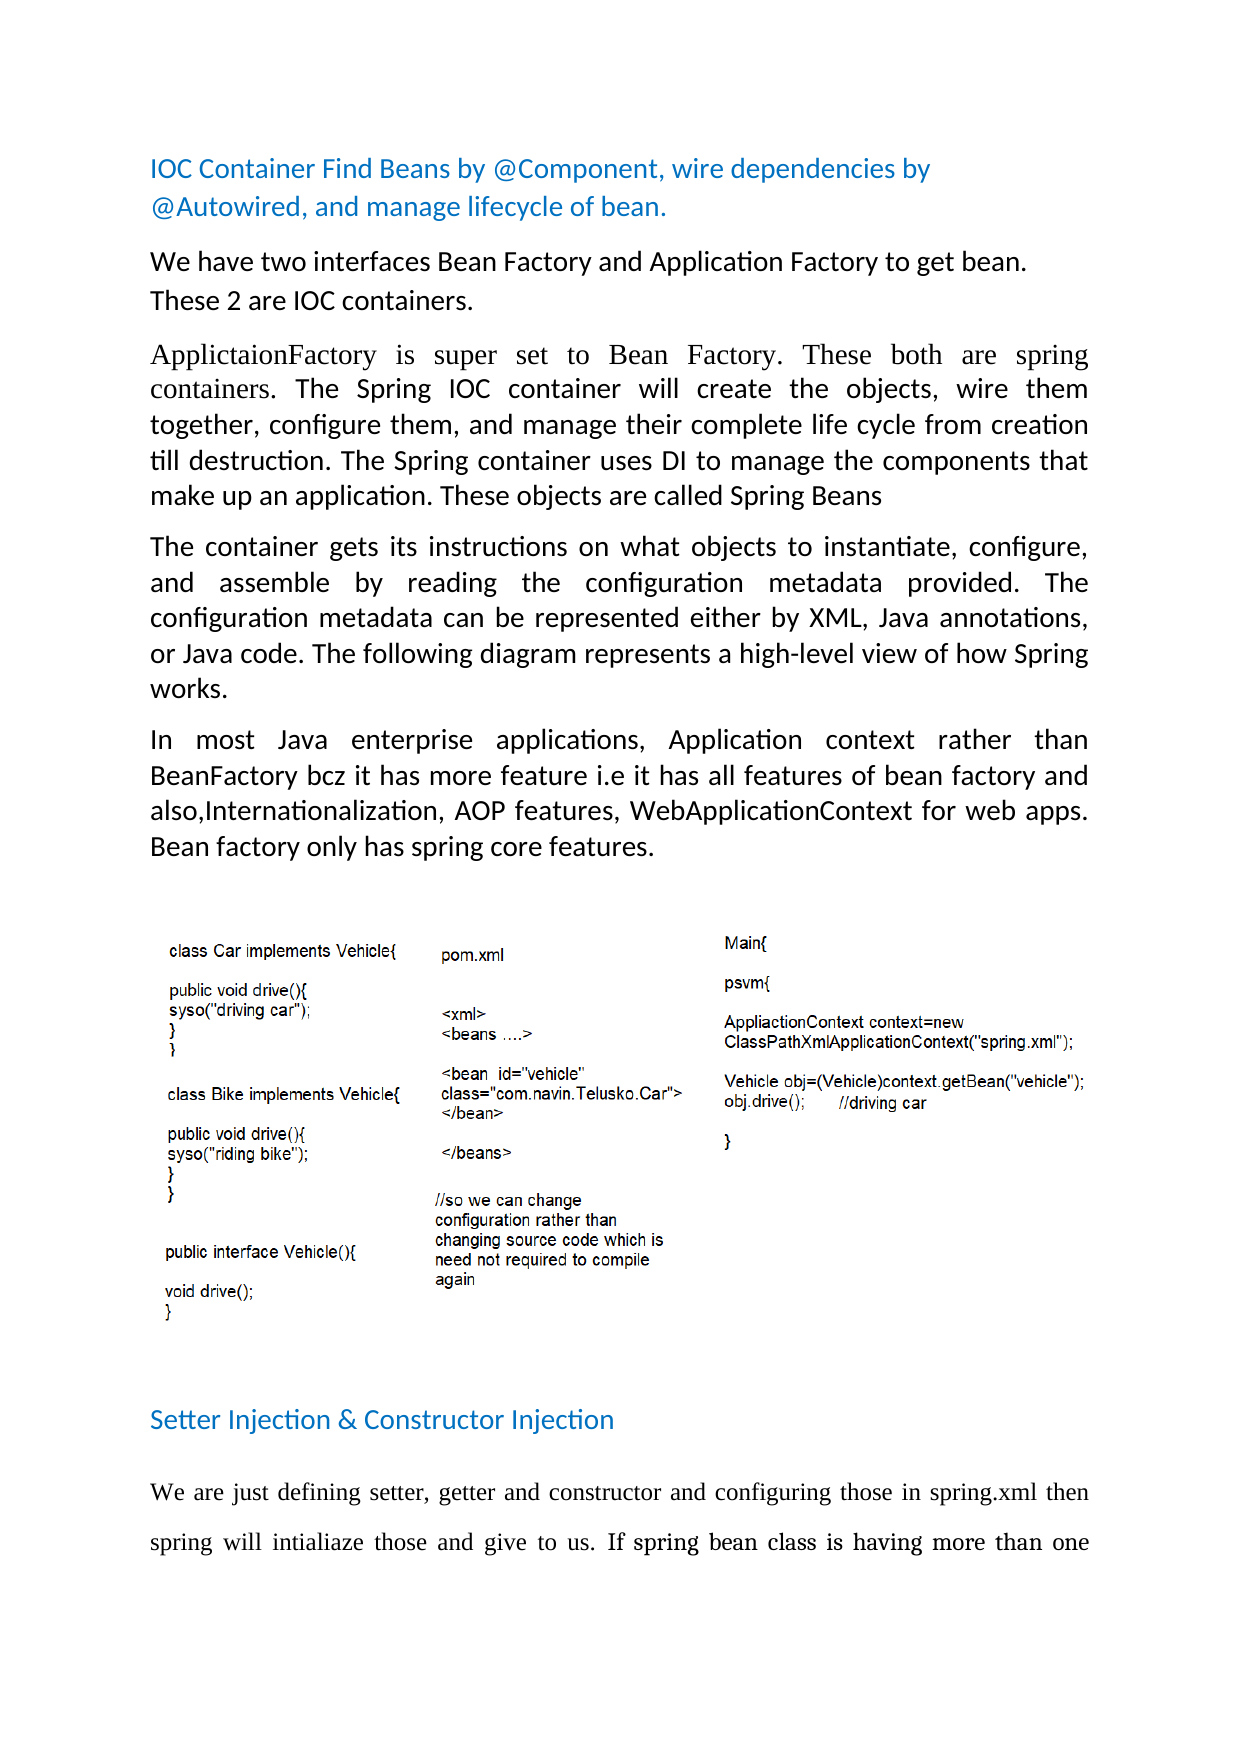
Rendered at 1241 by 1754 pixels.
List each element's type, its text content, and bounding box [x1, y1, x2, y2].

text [150, 1456, 1090, 1556]
text In most Java enterprise applications, Application context rather than BeanFactory bcz it has more feature i.e it has all features of bean factory and also,Internationalization, AOP features, WebApplicationContext for web apps. Bean factory only has spring core features. [150, 721, 1090, 864]
text We have two interfaces Bean Factory and Application Factory to get bean. These 2 are IOC containers. [150, 243, 1090, 318]
text IOC Container Find Beans by @Component, wire dependencies by @Autowired, and manage lifecycle of bean. [150, 150, 1090, 224]
text Setter Injection & Constructor Injection [150, 1401, 1090, 1437]
text ApplictaionFactory is super set to Bean Factory. These both are spring containers. The Spring IOC container will create the objects, wire them together, configure them, and manage their complete life cycle from creation till destruction. The Spring container uses DI to manage the components that make up an application. These objects are called Spring Beans [150, 337, 1090, 513]
text The container gets its instructions on what objects to instantiate, configure, and assemble by reading the configuration metadata provided. The configuration metadata can be represented either by XML, Java annotations, or Java code. The following diagram represents a high-level view of how Spring works. [150, 528, 1090, 706]
